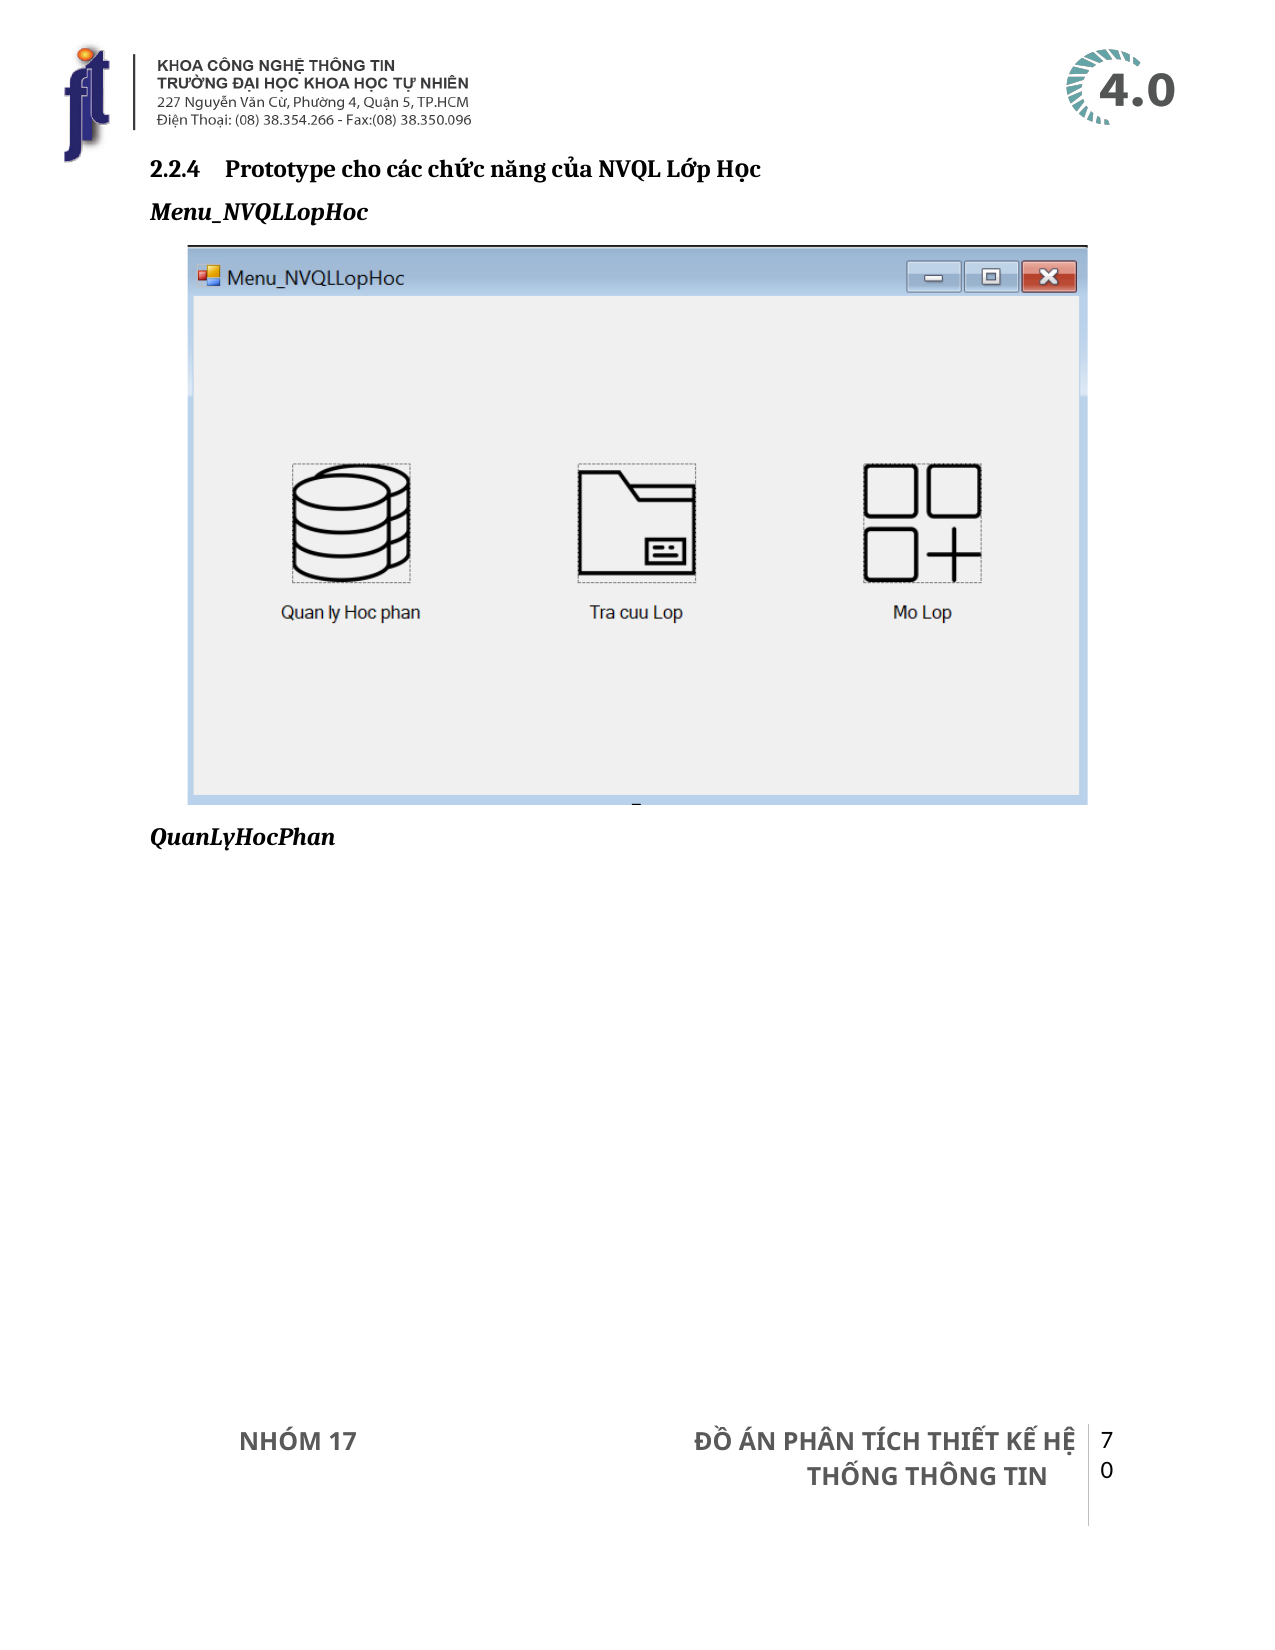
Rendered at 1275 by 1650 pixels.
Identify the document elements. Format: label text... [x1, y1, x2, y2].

picture [187, 245, 1088, 805]
subtitle Menu_NVQLLopHoc [150, 198, 1125, 227]
picture [1059, 42, 1182, 128]
subtitle Prototype cho các chức năng của NVQL Lớp Học [150, 155, 1125, 184]
subtitle QuanLyHocPhan [150, 823, 1125, 852]
picture [41, 38, 504, 184]
